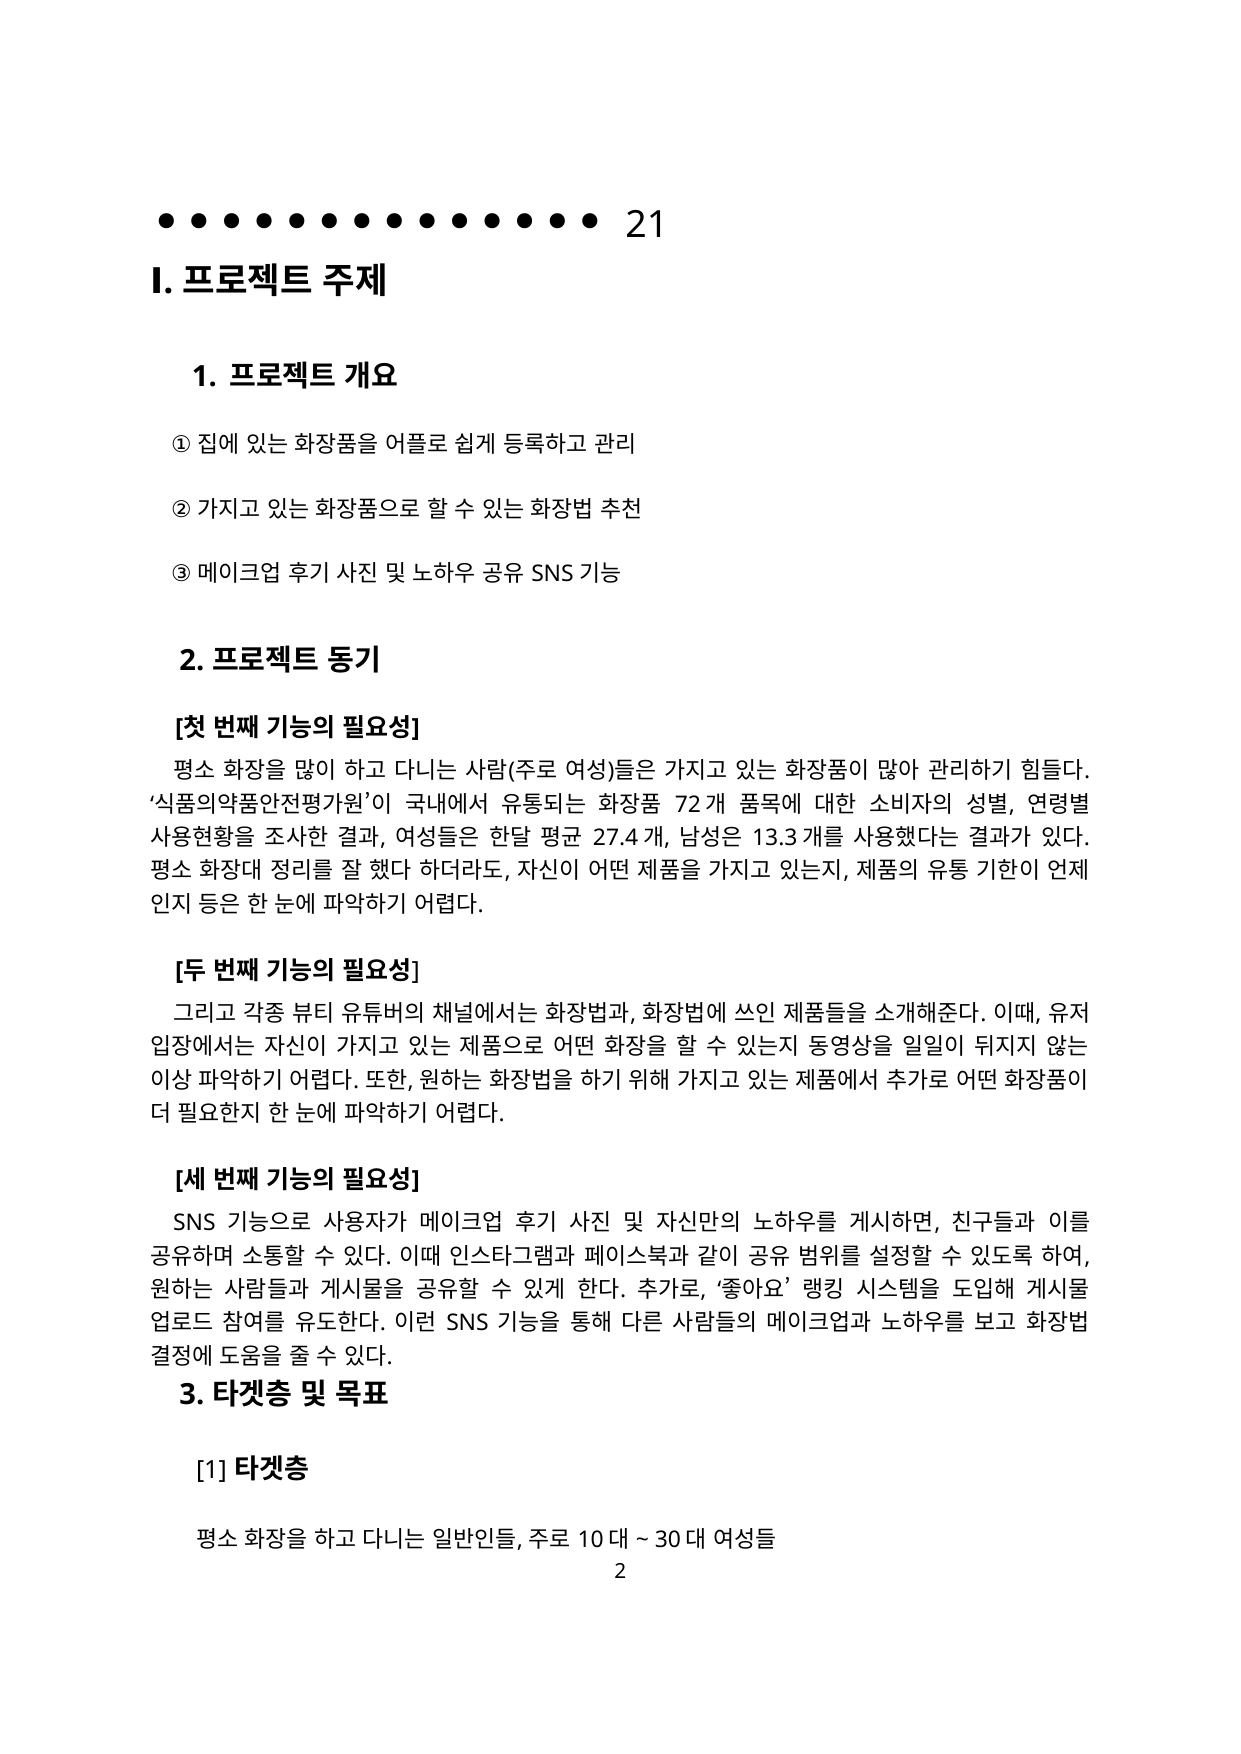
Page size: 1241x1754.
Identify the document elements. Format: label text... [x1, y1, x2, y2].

text Ⅰ. 프로젝트 주제 [150, 253, 1090, 304]
text [1] 타겟층 [150, 1447, 1090, 1487]
text 3. 타겟층 및 목표 [150, 1371, 1090, 1413]
text SNS 기능으로 사용자가 메이크업 후기 사진 및 자신만의 노하우를 게시하면, 친구들과 이를 공유하며 소통할 수 있다. 이때 인스타그램과 페이스북과 같이 공유 범위를 설정할 수 있도록 하여, 원하는 사람들과 게시물을 공유할 수 있게 한다. 추가로, ‘좋아요’ 랭킹 시스템을 도입해 게시물 업로드 참여를 유도한다. 이런 SNS 기능을 통해 다른 사람들의 메이크업과 노하우를 보고 화장법 결정에 도움을 줄 수 있다. [150, 1204, 1090, 1371]
text 2. 프로젝트 동기 [150, 637, 1090, 679]
text 평소 화장을 많이 하고 다니는 사람(주로 여성)들은 가지고 있는 화장품이 많아 관리하기 힘들다. ‘식품의약품안전평가원’이 국내에서 유통되는 화장품 72개 품목에 대한 소비자의 성별, 연령별 사용현황을 조사한 결과, 여성들은 한달 평균 27.4개, 남성은 13.3개를 사용했다는 결과가 있다. 평소 화장대 정리를 잘 했다 하더라도, 자신이 어떤 제품을 가지고 있는지, 제품의 유통 기한이 언제 인지 등은 한 눈에 파악하기 어렵다. [150, 752, 1090, 919]
text [첫 번째 기능의 필요성] [150, 707, 1090, 744]
text 평소 화장을 하고 다니는 일반인들, 주로 10대 ~ 30대 여성들 [150, 1521, 1090, 1554]
text ② 가지고 있는 화장품으로 할 수 있는 화장법 추천 [171, 490, 1090, 524]
text ① 집에 있는 화장품을 어플로 쉽게 등록하고 관리 [171, 426, 1090, 459]
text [150, 177, 1090, 253]
text 그리고 각종 뷰티 유튜버의 채널에서는 화장법과, 화장법에 쓰인 제품들을 소개해준다. 이때, 유저 입장에서는 자신이 가지고 있는 제품으로 어떤 화장을 할 수 있는지 동영상을 일일이 뒤지지 않는 이상 파악하기 어렵다. 또한, 원하는 화장법을 하기 위해 가지고 있는 제품에서 추가로 어떤 화장품이 더 필요한지 한 눈에 파악하기 어렵다. [150, 995, 1090, 1128]
text [세 번째 기능의 필요성] [150, 1159, 1090, 1196]
text ③ 메이크업 후기 사진 및 노하우 공유 SNS 기능 [171, 555, 1090, 588]
text [두 번째 기능의 필요성] [150, 950, 1090, 986]
list 프로젝트 개요 [192, 352, 1090, 394]
